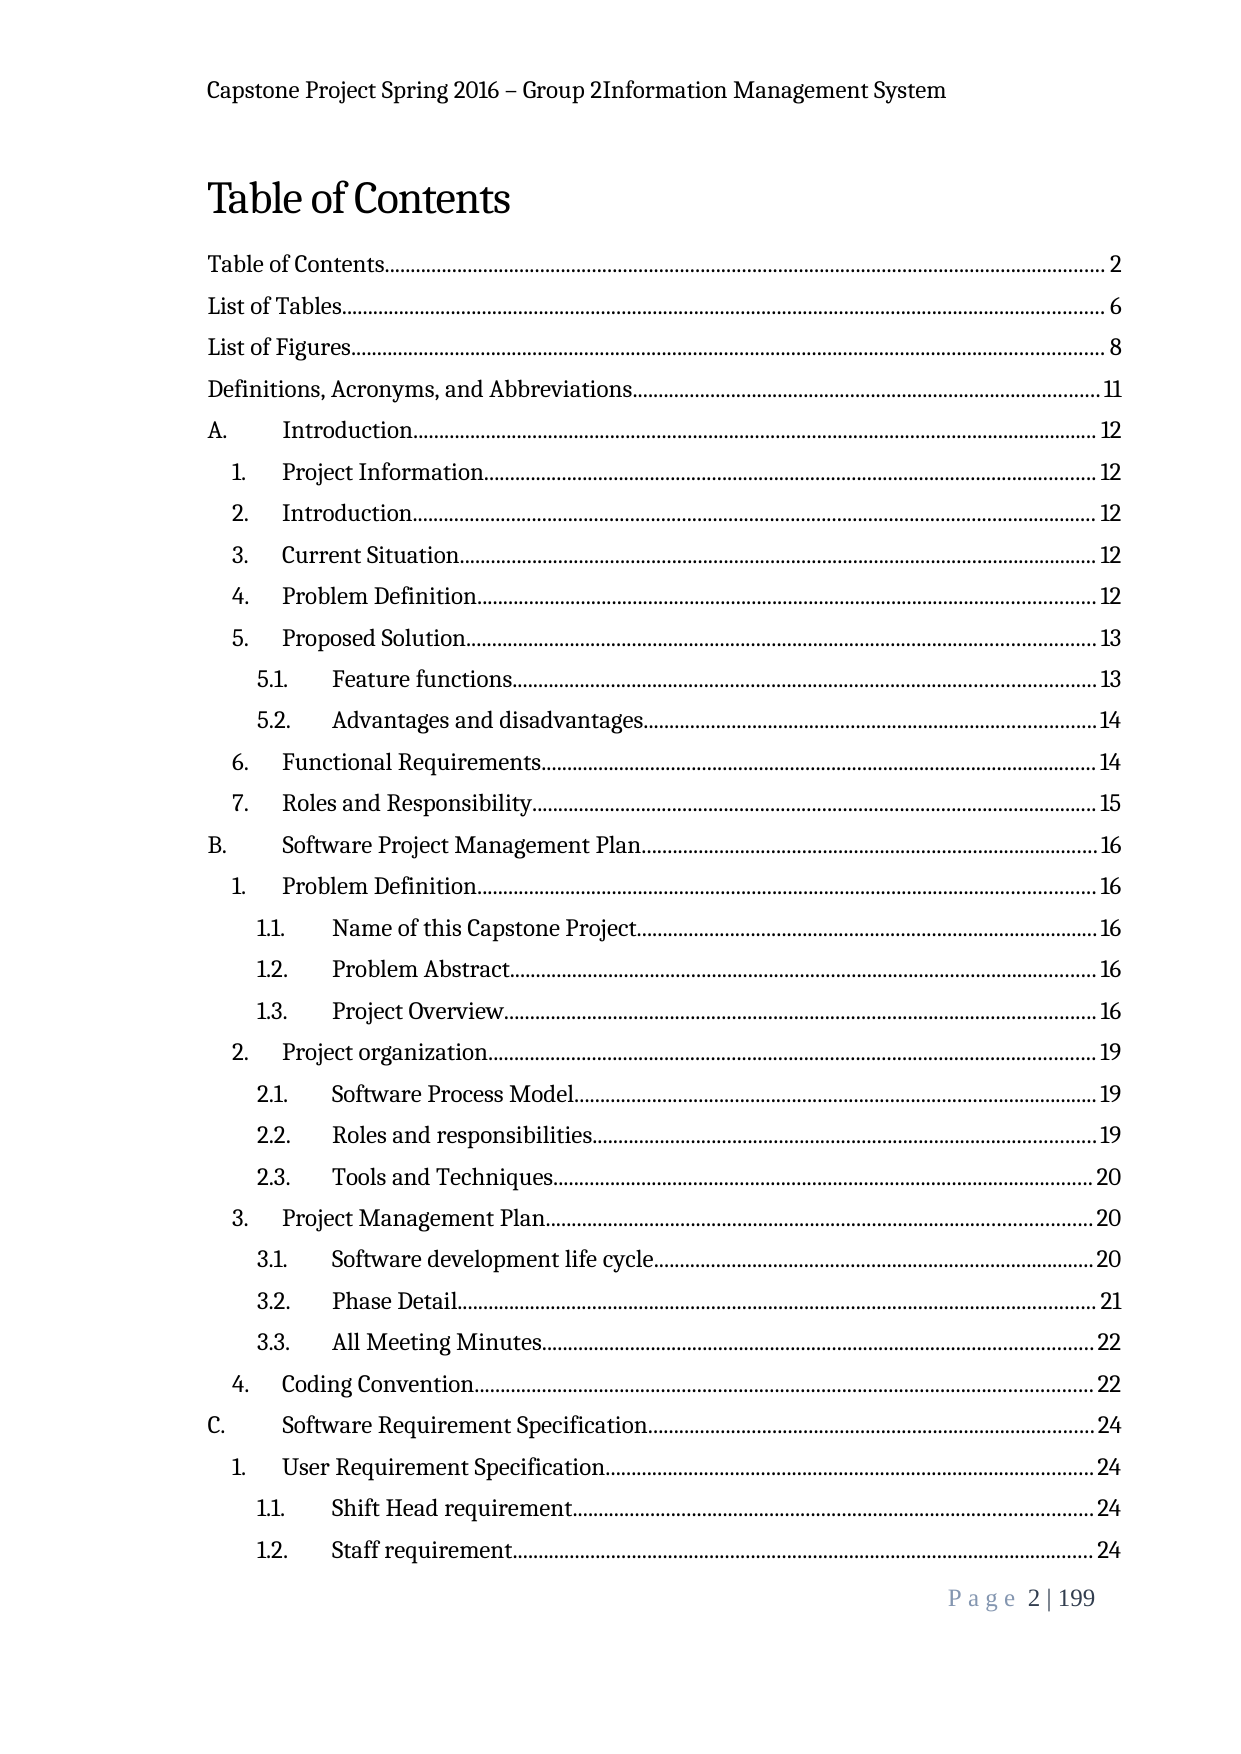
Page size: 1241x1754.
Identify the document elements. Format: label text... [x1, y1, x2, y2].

title Table of Contents [207, 173, 1122, 225]
